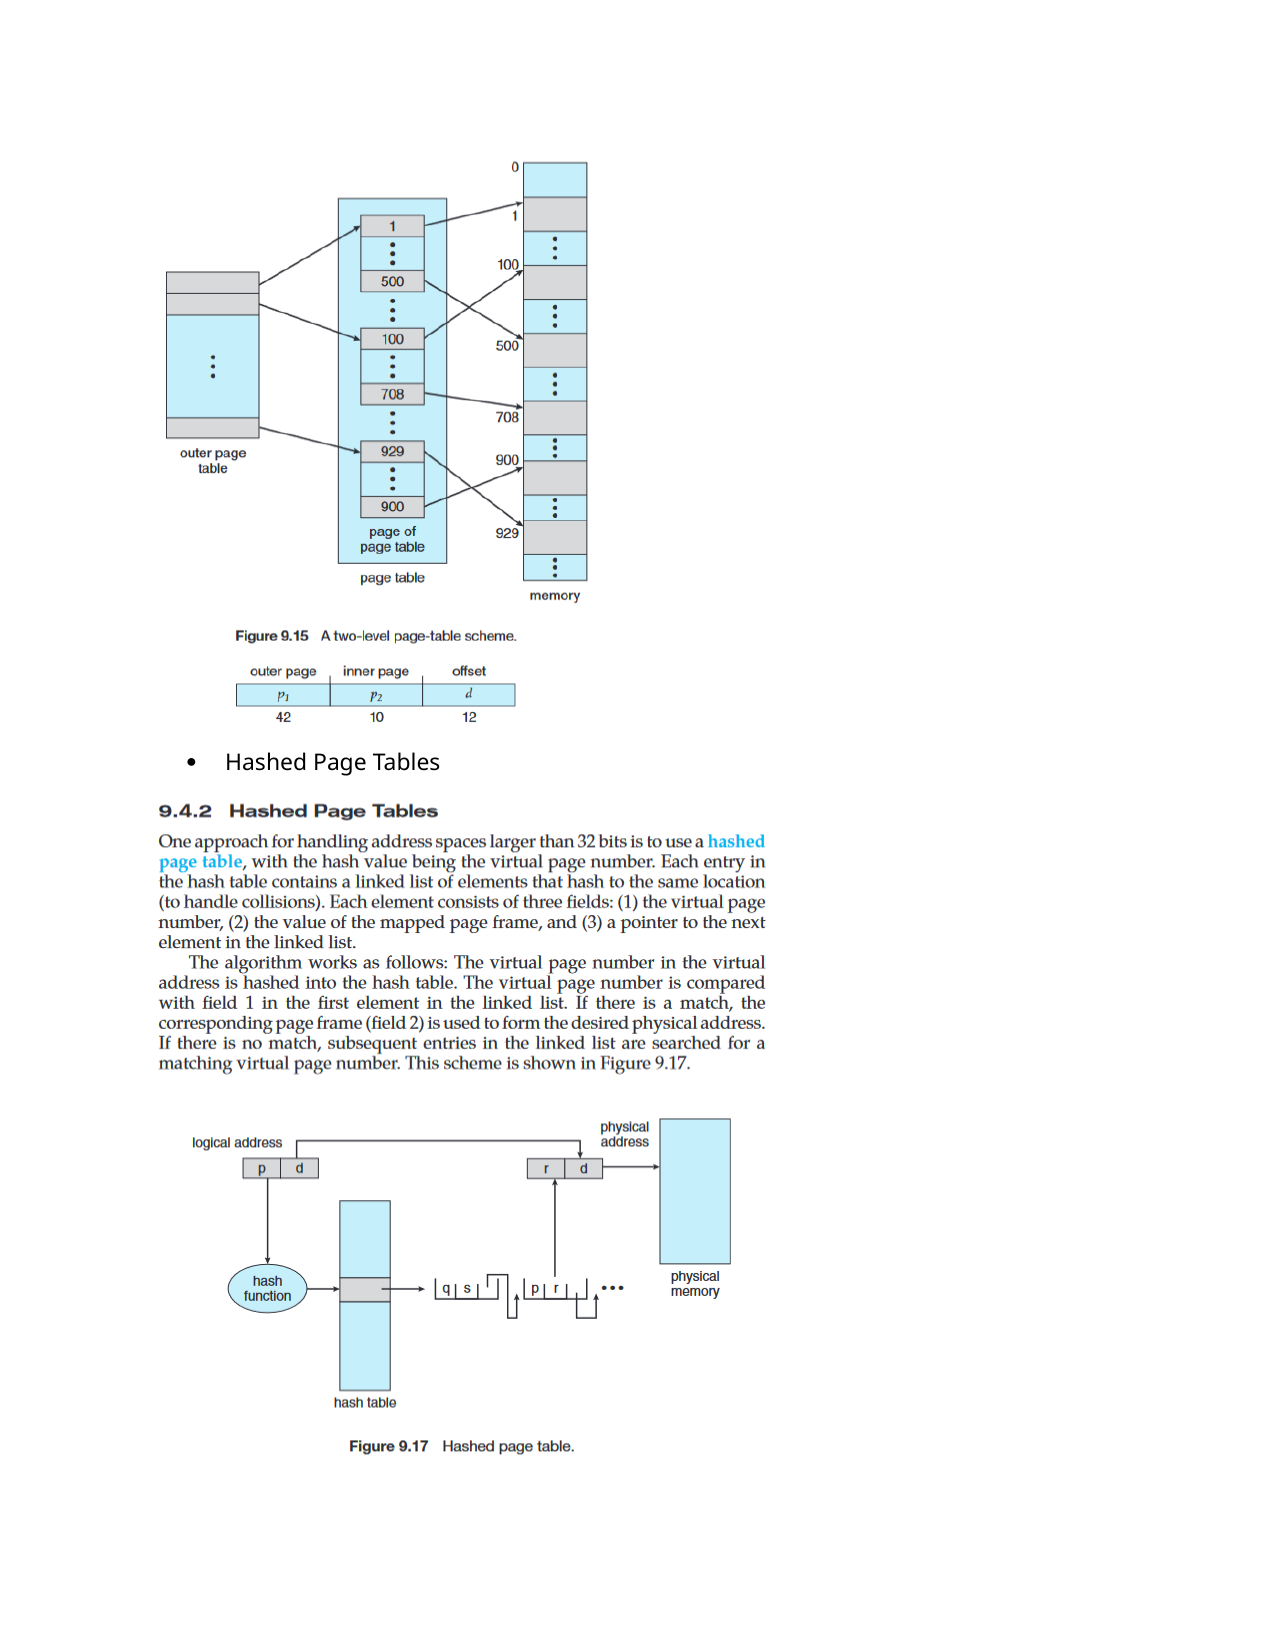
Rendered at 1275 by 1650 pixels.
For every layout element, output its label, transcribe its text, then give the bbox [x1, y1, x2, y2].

picture [150, 150, 599, 728]
list Hashed Page Tables [187, 746, 1125, 778]
picture [150, 796, 774, 1472]
